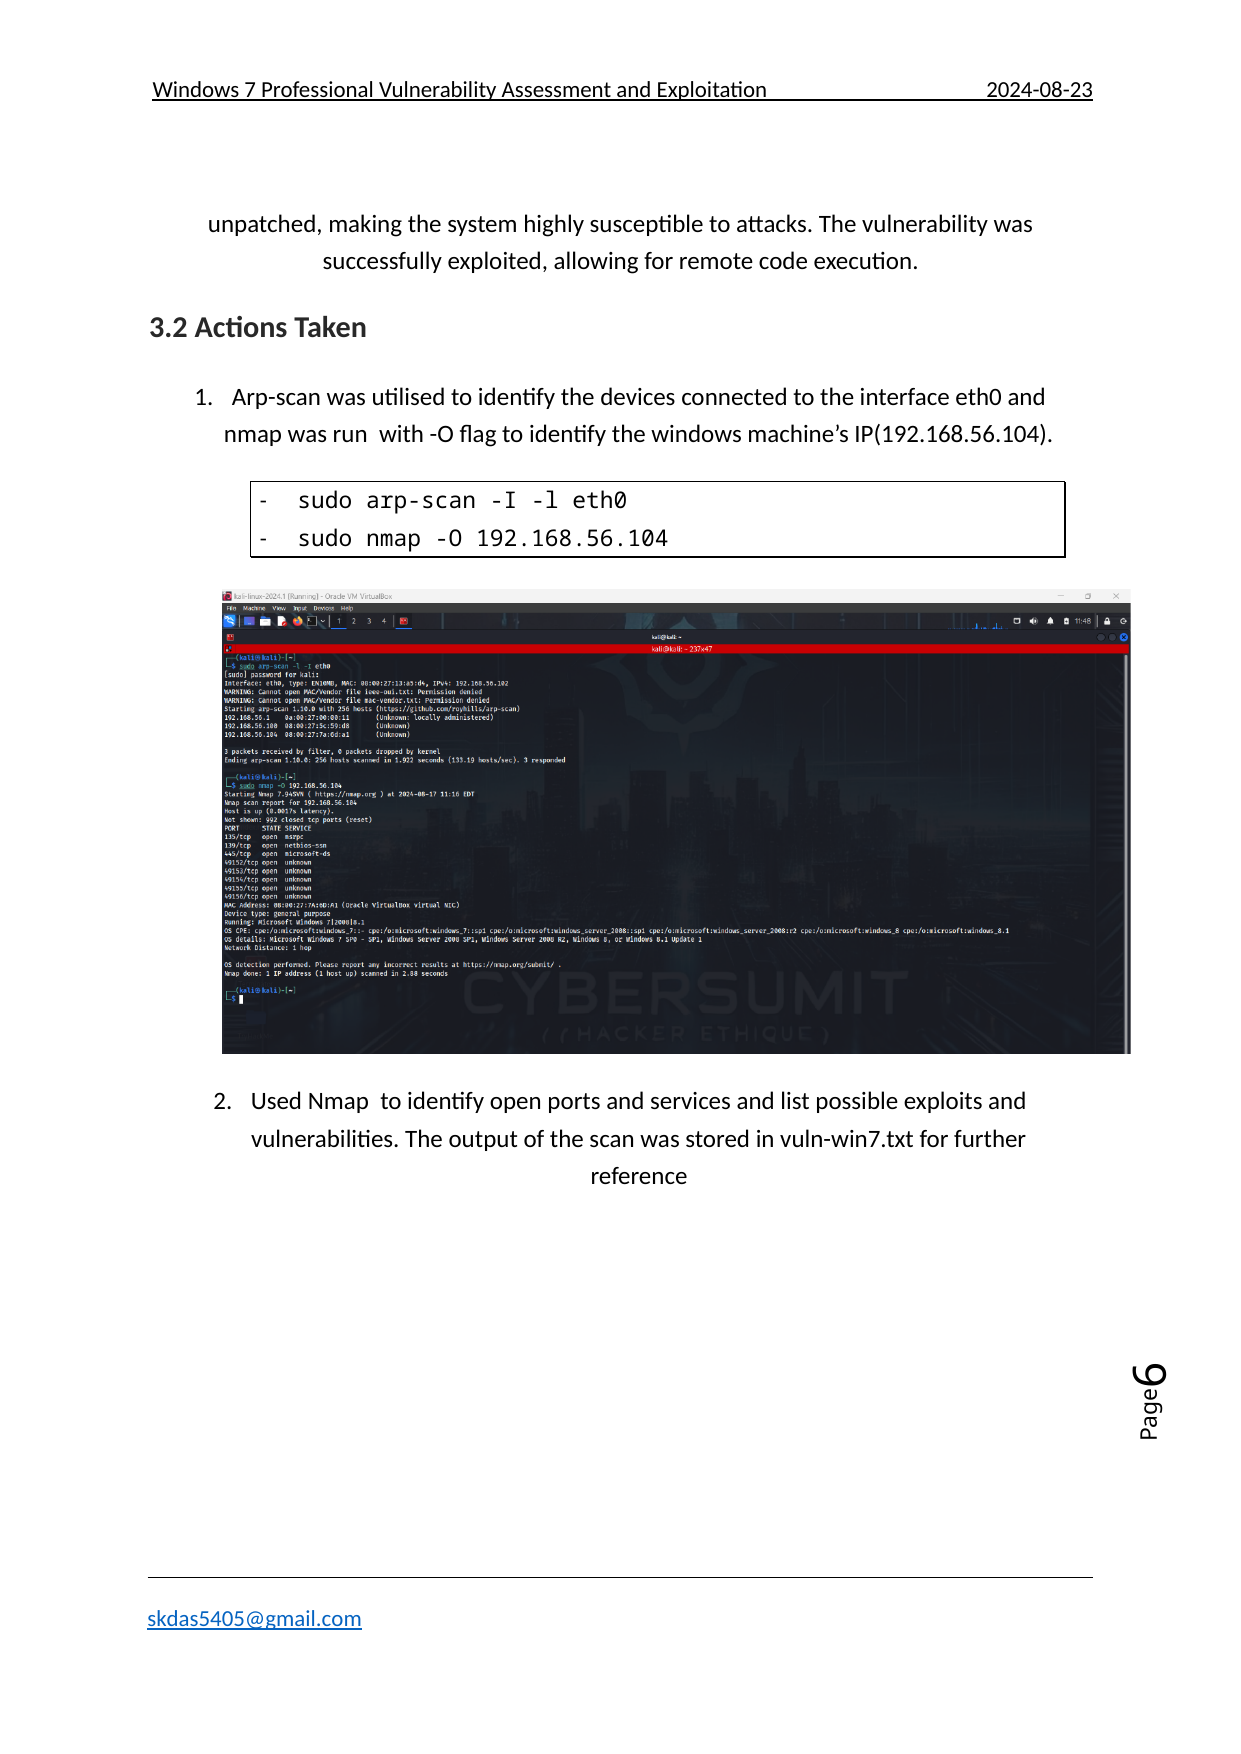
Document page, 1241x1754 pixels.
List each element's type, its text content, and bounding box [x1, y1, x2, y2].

list sudo arp-scan -I -l eth0 [251, 482, 1064, 515]
subtitle 3.2 Actions Taken [149, 308, 1056, 345]
list sudo nmap -O 192.168.56.104 [251, 519, 1064, 556]
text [184, 208, 1056, 276]
list Arp-scan was utilised to identify the devices connected to the interface eth0 and nmap was run with -O flag to identify the windows machine’s IP(192.168.56.104). [184, 381, 1056, 449]
picture [222, 589, 1131, 1054]
list Used Nmap to identify open ports and services and list possible exploits and vulnerabilities. The output of the scan was stored in vuln-win7.txt for further reference [184, 1086, 1056, 1190]
